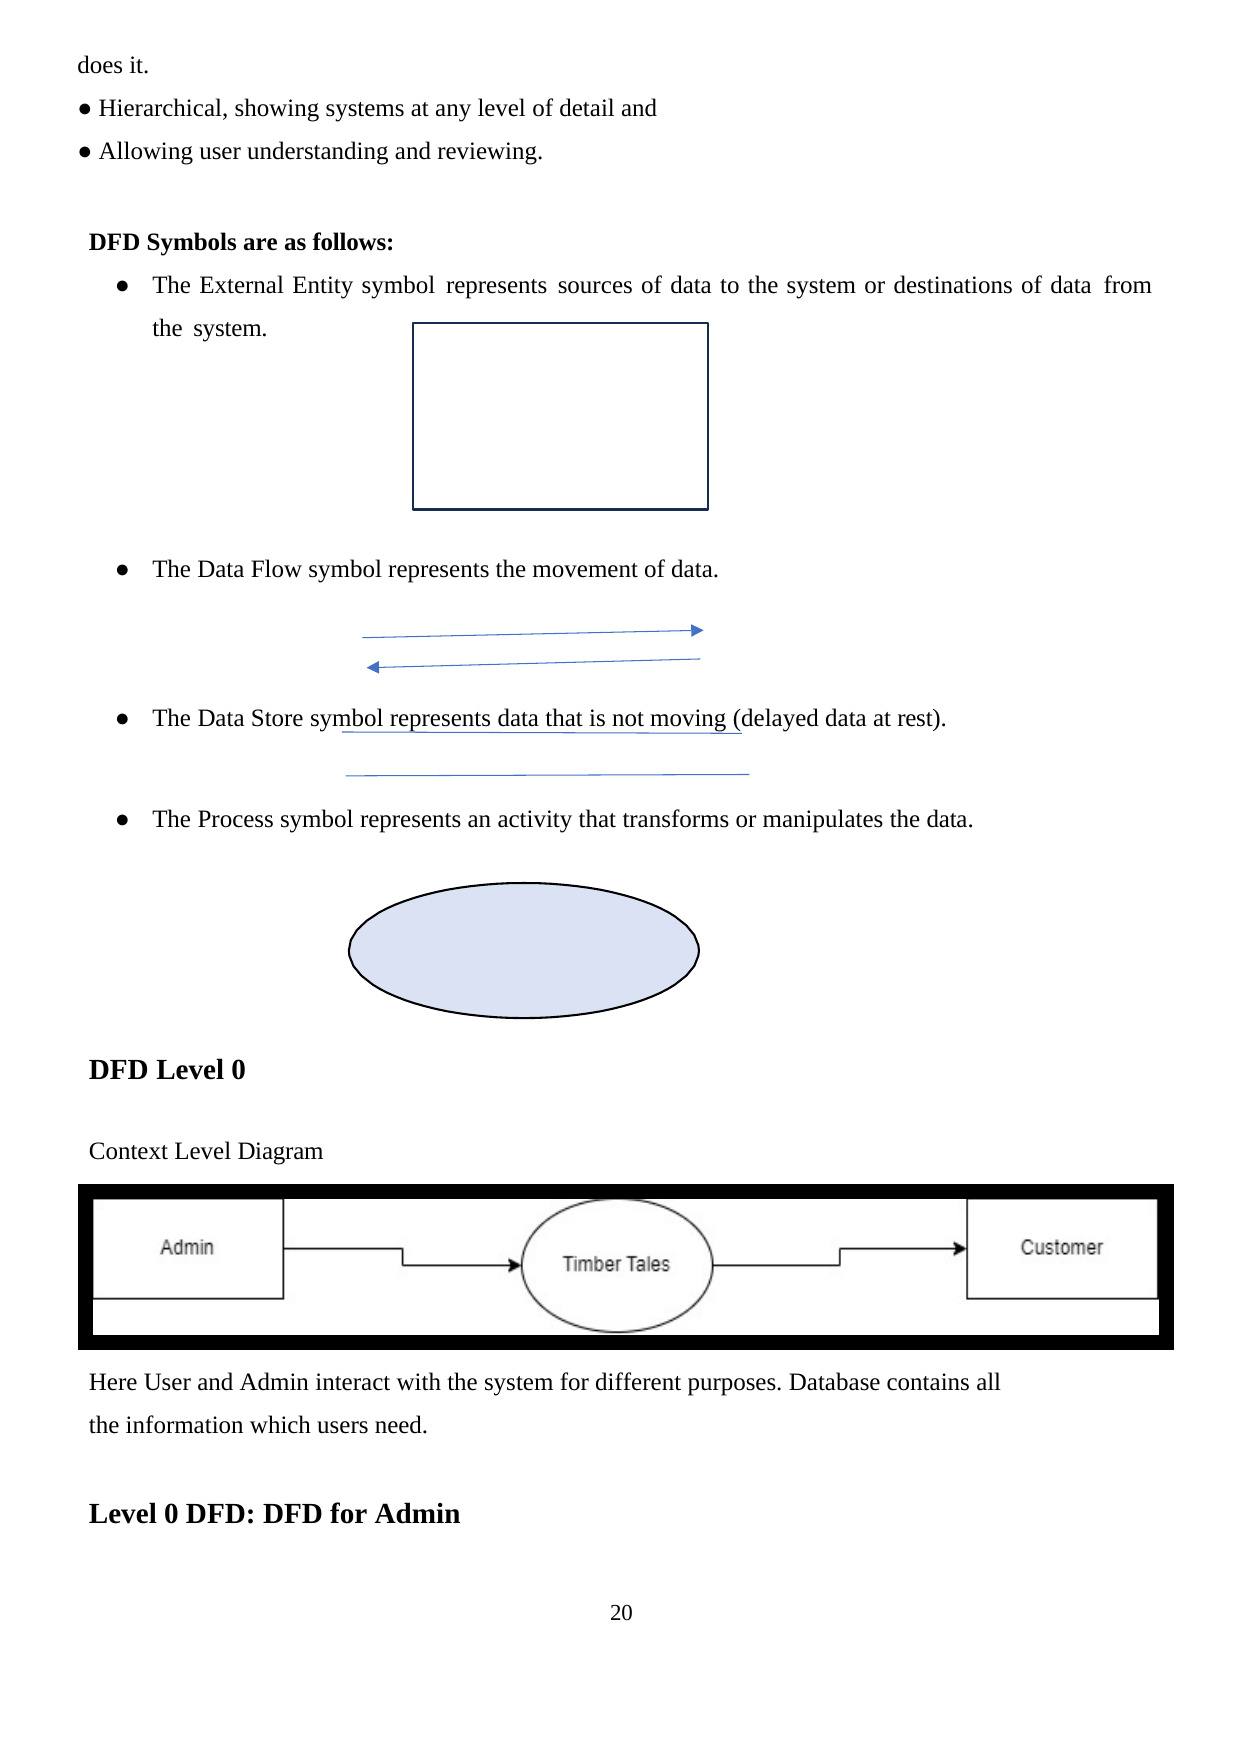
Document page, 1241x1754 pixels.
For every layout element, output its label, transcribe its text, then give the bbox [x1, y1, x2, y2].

list The External Entity symbol represents sources of data to the system or destinations of data from the system. [114, 270, 1152, 342]
list The Data Store symbol represents data that is not moving (delayed data at rest). [114, 666, 1165, 731]
list The Data Flow symbol represents the movement of data. [114, 554, 1165, 583]
subtitle DFD Symbols are as follows: [89, 227, 1165, 255]
text Context Level Diagram [89, 1136, 1165, 1164]
text ● Hierarchical, showing systems at any level of detail and [77, 93, 1165, 122]
text ● Allowing user understanding and reviewing. [77, 136, 1165, 165]
subtitle DFD Level 0 [89, 896, 1165, 1086]
text Level 0 DFD: DFD for Admin [89, 1496, 1021, 1530]
picture [93, 1199, 1159, 1335]
list The Process symbol represents an activity that transforms or manipulates the data. [114, 804, 1165, 832]
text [77, 50, 1165, 79]
text Here User and Admin interact with the system for different purposes. Database contains all the information which users need. [89, 1367, 1021, 1438]
